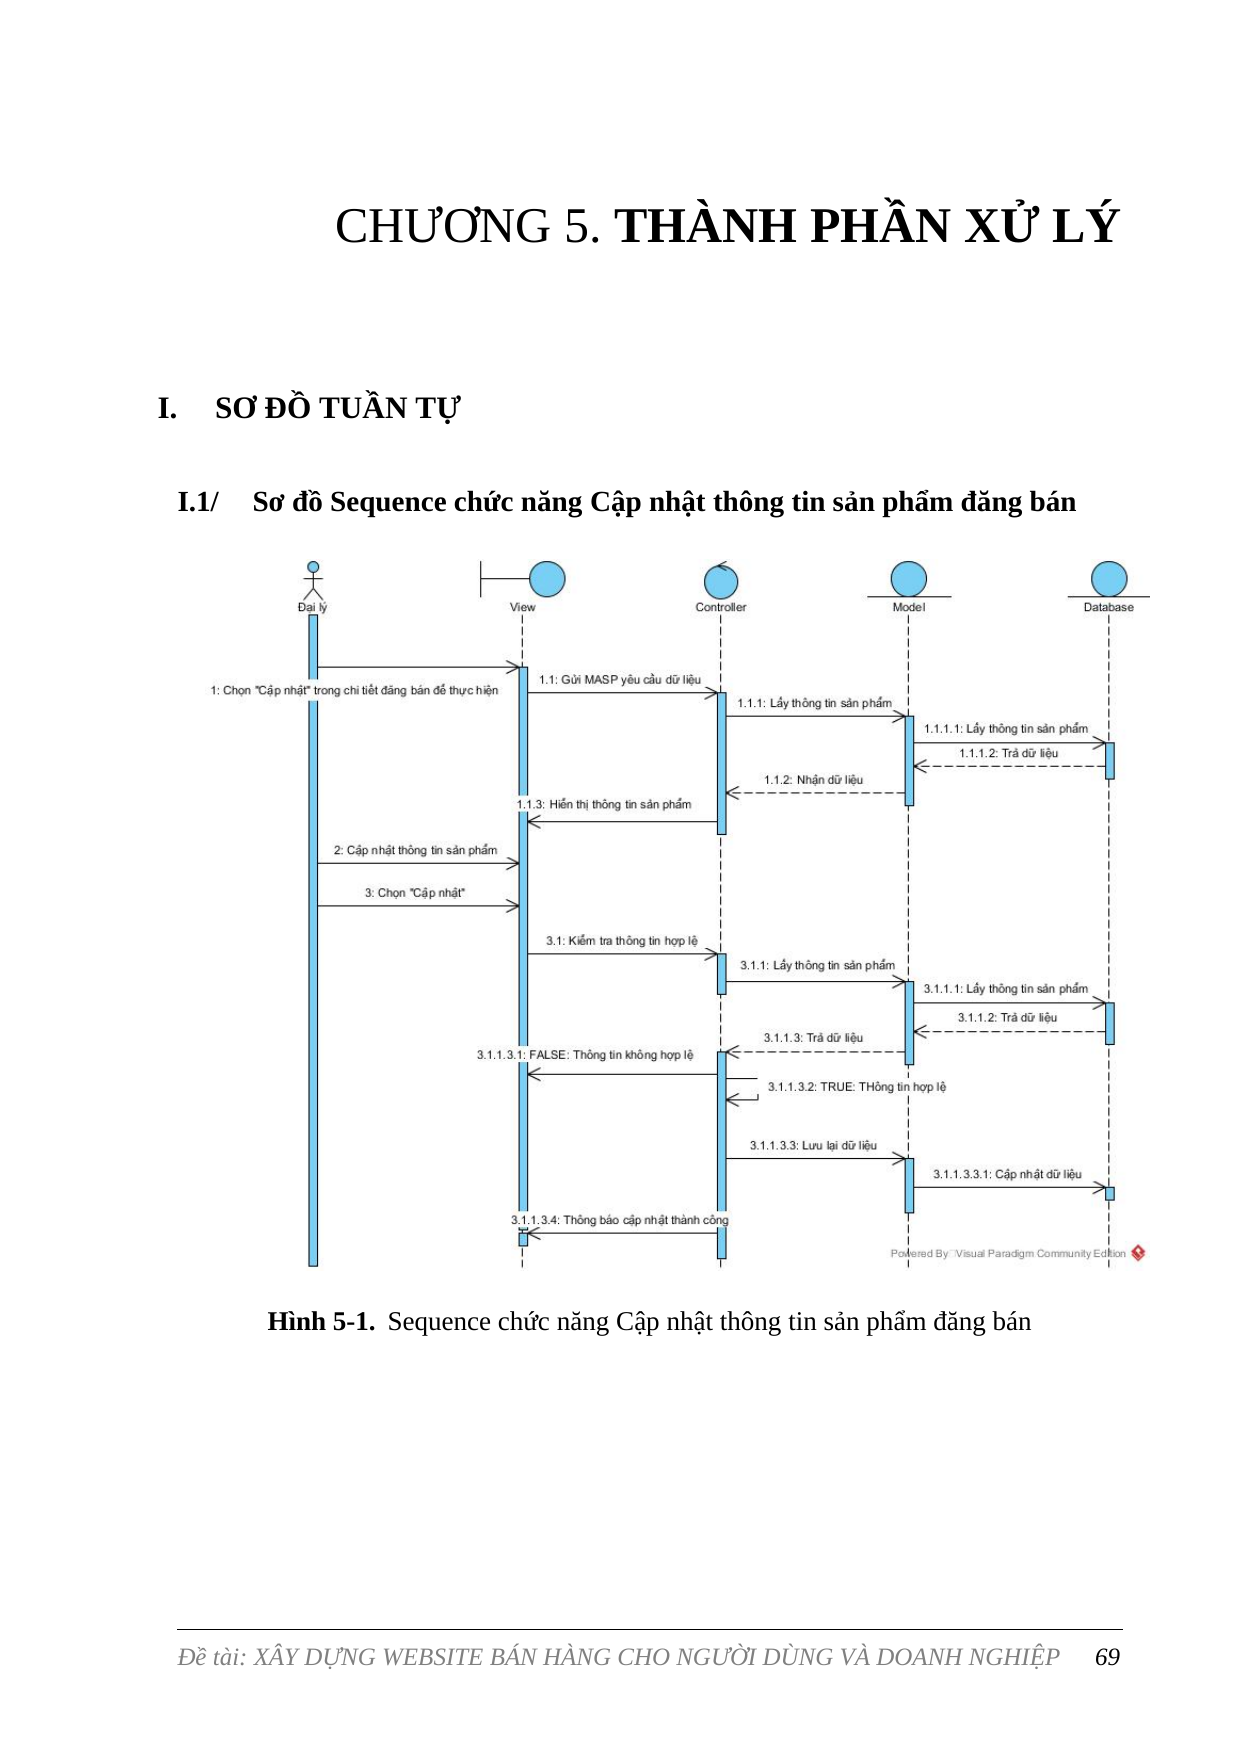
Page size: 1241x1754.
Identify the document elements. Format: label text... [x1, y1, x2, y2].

subtitle Sơ đồ Sequence chức năng Cập nhật thông tin sản phẩm đăng bán [177, 478, 1122, 520]
subtitle Sơ đồ tuần tự [177, 382, 1122, 428]
subtitle Thành phần xử lý [177, 196, 1122, 253]
picture [204, 559, 1150, 1271]
